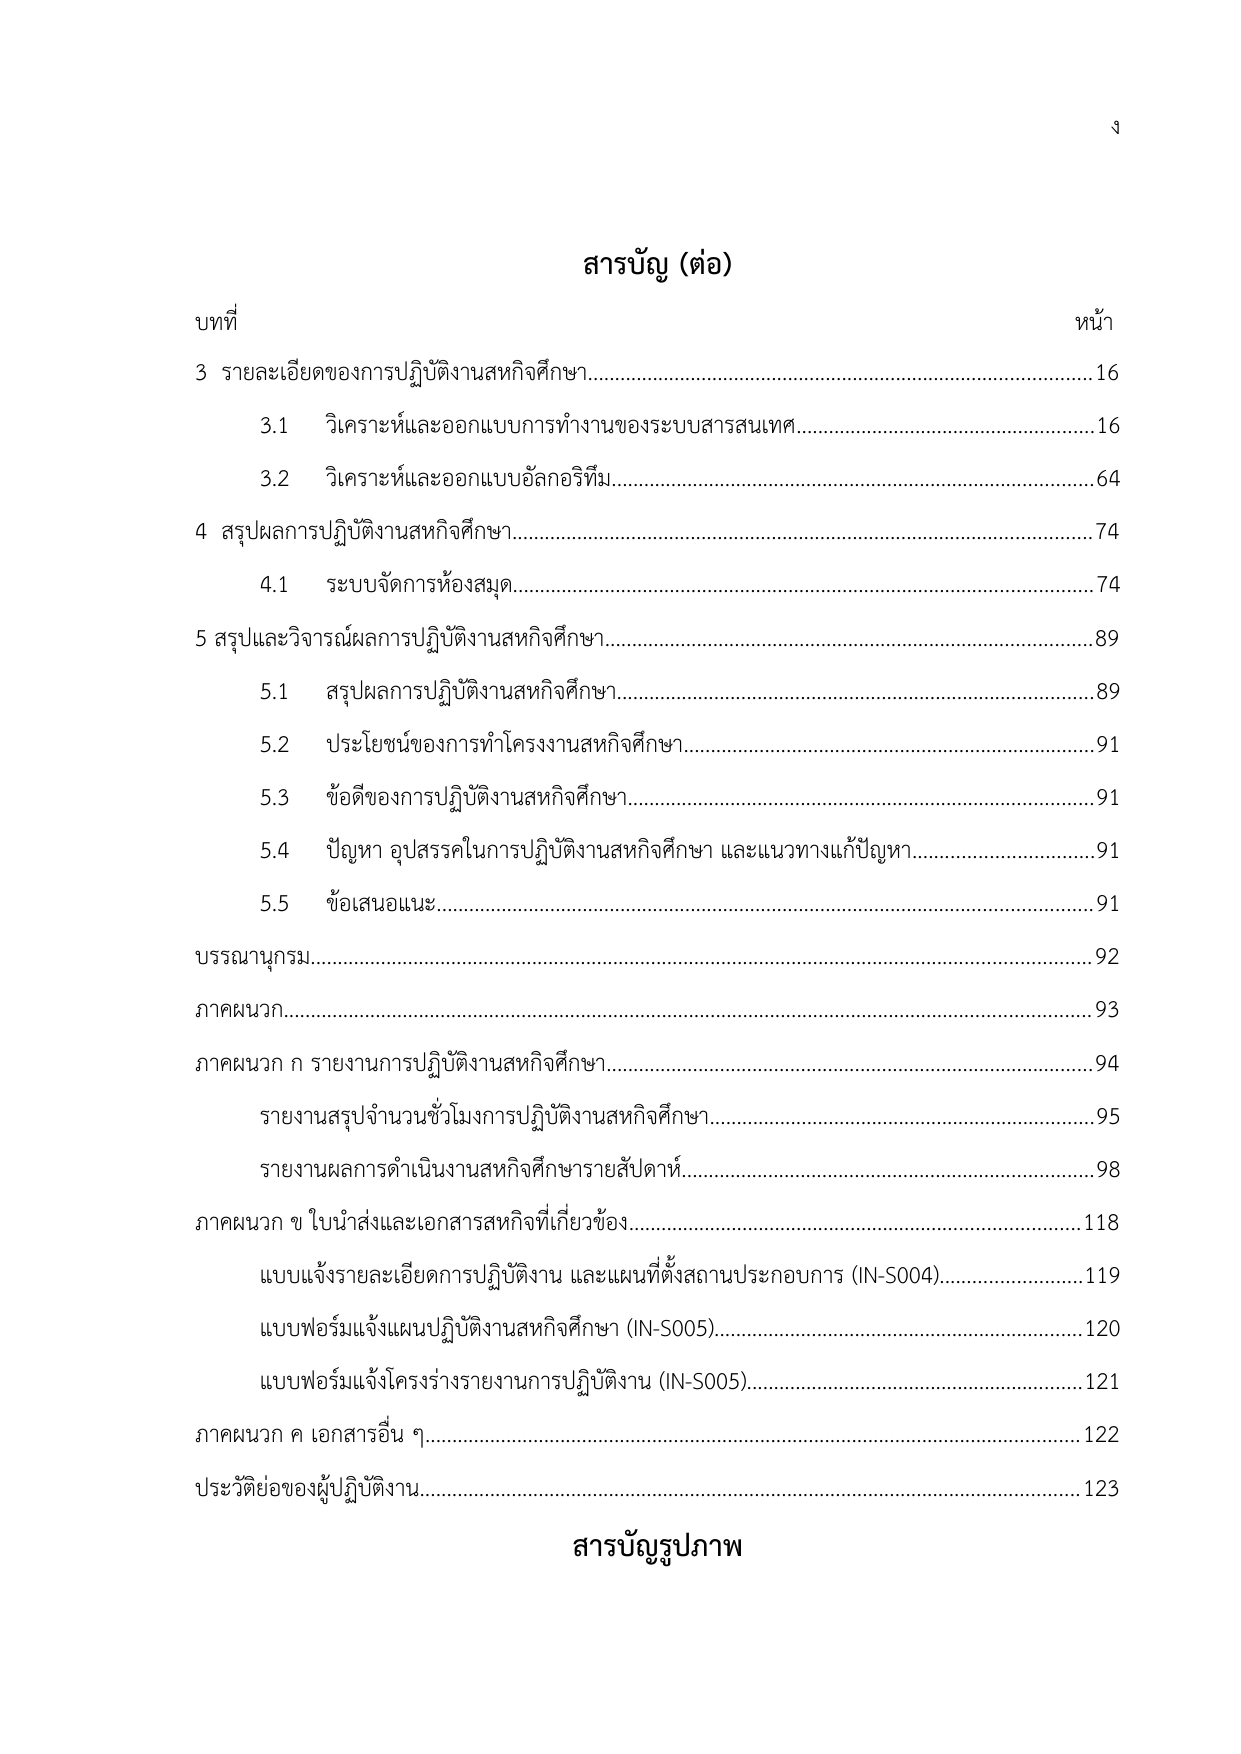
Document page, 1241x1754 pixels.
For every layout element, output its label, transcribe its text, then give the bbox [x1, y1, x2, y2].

text 5 สรุปและวิจารณ์ผลการปฏิบัติงานสหกิจศึกษา 89 [195, 617, 1120, 654]
text ภาคผนวก ก รายงานการปฏิบัติงานสหกิจศึกษา 94 [195, 1042, 1120, 1079]
text รายงานสรุปจำนวนชั่วโมงการปฏิบัติงานสหกิจศึกษา 95 [228, 1095, 1120, 1132]
text ภาคผนวก ข ใบนำส่งและเอกสารสหกิจที่เกี่ยวข้อง 118 [195, 1201, 1120, 1239]
text แบบฟอร์มแจ้งโครงร่างรายงานการปฏิบัติงาน (IN-S005) 121 [228, 1360, 1120, 1398]
text 3.2 วิเคราะห์และออกแบบอัลกอริทึม 64 [228, 457, 1120, 495]
text 5.1 สรุปผลการปฏิบัติงานสหกิจศึกษา 89 [228, 670, 1120, 707]
text 3.1 วิเคราะห์และออกแบบการทำงานของระบบสารสนเทศ 16 [228, 404, 1120, 442]
text ภาคผนวก ค เอกสารอื่น ๆ 122 [195, 1413, 1120, 1451]
text แบบแจ้งรายละเอียดการปฏิบัติงาน และแผนที่ตั้งสถานประกอบการ (IN-S004) 119 [228, 1254, 1120, 1292]
text 5.5 ข้อเสนอแนะ 91 [228, 882, 1120, 920]
text 5.4 ปัญหา อุปสรรคในการปฏิบัติงานสหกิจศึกษา และแนวทางแก้ปัญหา 91 [228, 829, 1120, 867]
text 4 สรุปผลการปฏิบัติงานสหกิจศึกษา 74 [195, 510, 1120, 548]
text 3 รายละเอียดของการปฏิบัติงานสหกิจศึกษา 16 [195, 351, 1120, 389]
text 4.1 ระบบจัดการห้องสมุด 74 [228, 563, 1120, 601]
text 5.3 ข้อดีของการปฏิบัติงานสหกิจศึกษา 91 [228, 776, 1120, 814]
text ภาคผนวก 93 [195, 988, 1120, 1026]
text บรรณานุกรม 92 [195, 935, 1120, 973]
text ประวัติย่อของผู้ปฏิบัติงาน 123 [195, 1467, 1120, 1504]
text 5.2 ประโยชน์ของการทำโครงงานสหกิจศึกษา 91 [228, 723, 1120, 761]
text แบบฟอร์มแจ้งแผนปฏิบัติงานสหกิจศึกษา (IN-S005) 120 [228, 1307, 1120, 1345]
subtitle สารบัญรูปภาพ [195, 1520, 1120, 1567]
text บทที่ หน้า [195, 301, 1120, 338]
text รายงานผลการดำเนินงานสหกิจศึกษารายสัปดาห์ 98 [228, 1148, 1120, 1186]
subtitle สารบัญ (ต่อ) [195, 237, 1120, 284]
